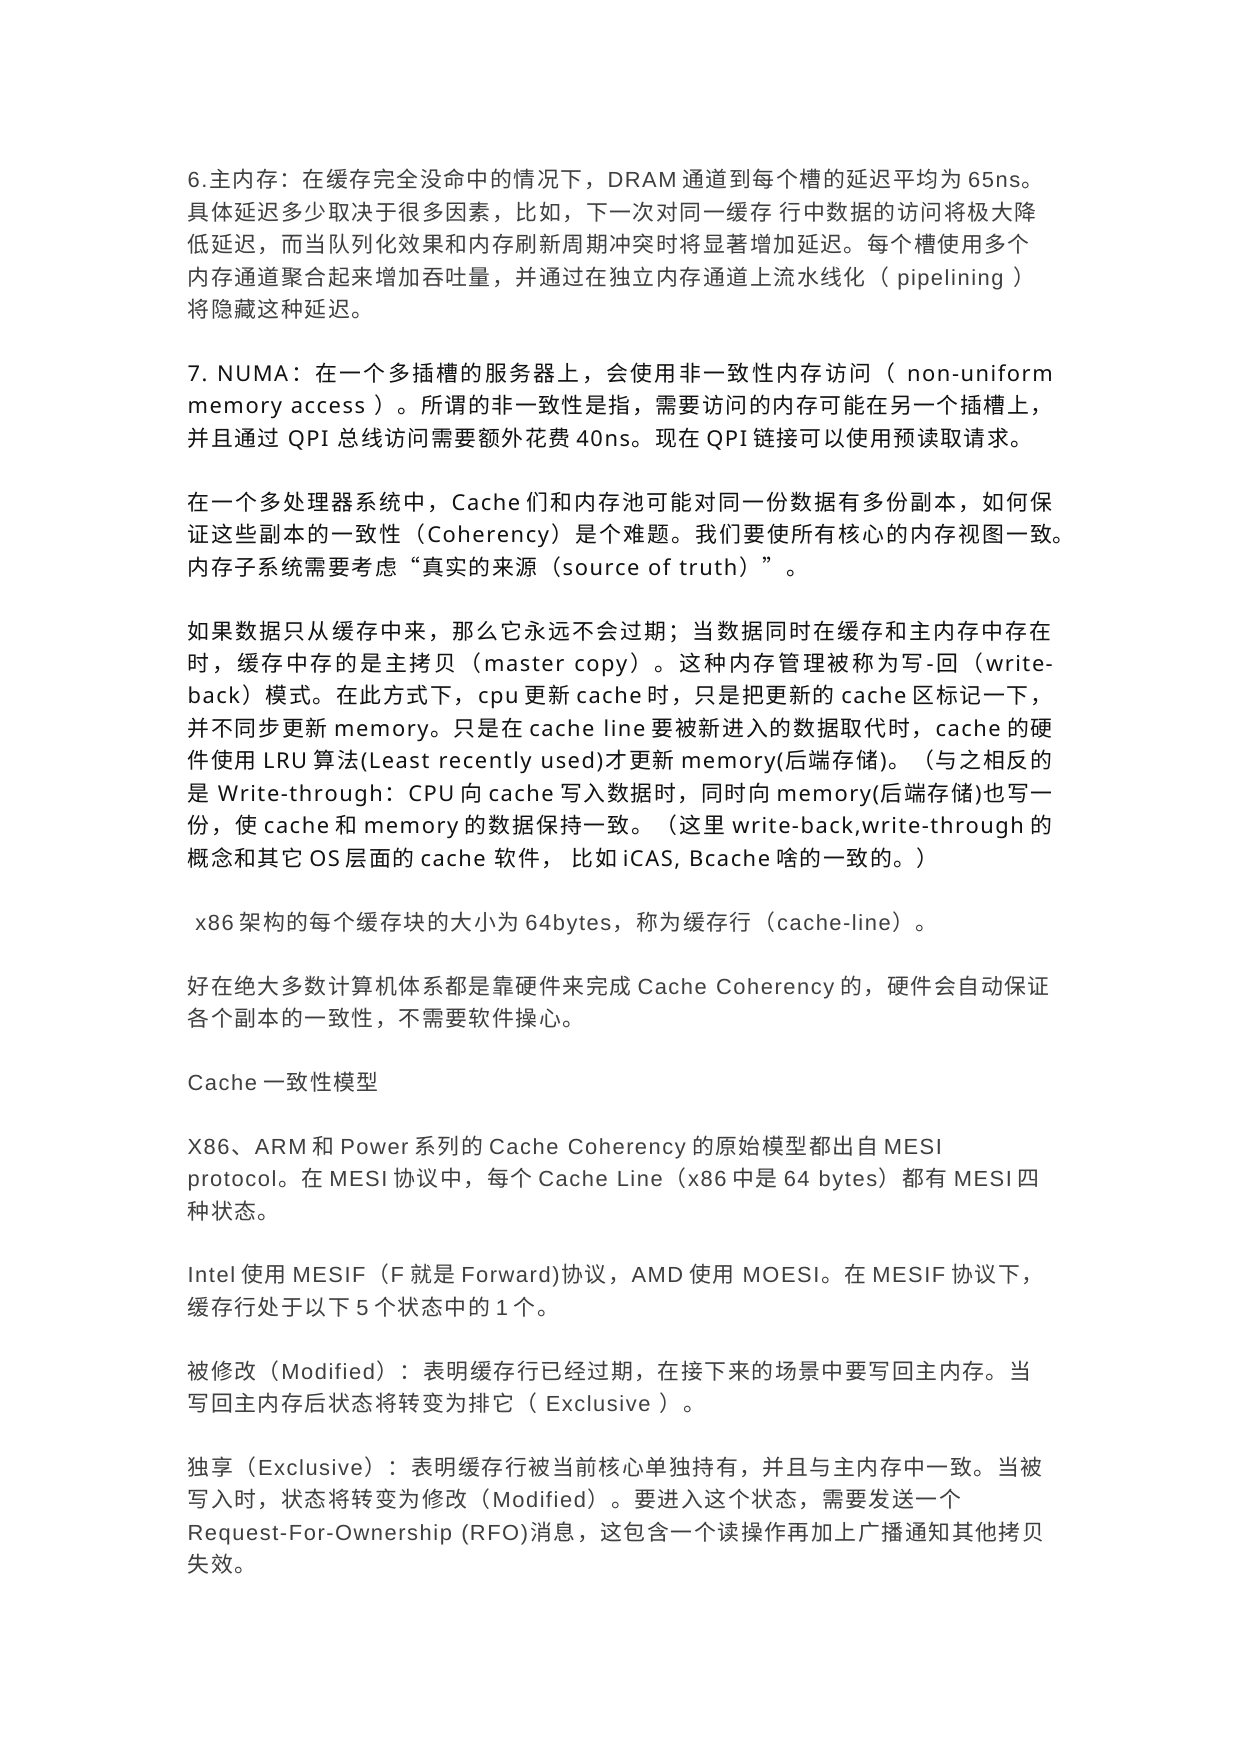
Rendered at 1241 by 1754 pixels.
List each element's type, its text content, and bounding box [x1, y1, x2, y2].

text 6.主内存：在缓存完全没命中的情况下，DRAM通道到每个槽的延迟平均为65ns。具体延迟多少取决于很多因素，比如，下一次对同一缓存 行中数据的访问将极大降低延迟，而当队列化效果和内存刷新周期冲突时将显著增加延迟。每个槽使用多个内存通道聚合起来增加吞吐量，并通过在独立内存通道上流水线化（ pipelining ）将隐藏这种延迟。 [187, 162, 1053, 324]
text 7. NUMA：在一个多插槽的服务器上，会使用非一致性内存访问（ non-uniform memory access ）。所谓的非一致性是指，需要访问的内存可能在另一个插槽上，并且通过 QPI 总线访问需要额外花费40ns。现在QPI链接可以使用预读取请求。 [187, 356, 1053, 453]
text 如果数据只从缓存中来，那么它永远不会过期；当数据同时在缓存和主内存中存在时，缓存中存的是主拷贝（master copy）。这种内存管理被称为写-回（write-back）模式。在此方式下，cpu更新cache时，只是把更新的cache区标记一下，并不同步更新memory。只是在cache line要被新进入的数据取代时，cache的硬件使用LRU算法(Least recently used)才更新memory(后端存储)。（与之相反的是 Write-through：CPU向cache写入数据时，同时向memory(后端存储)也写一份，使cache和memory的数据保持一致。（这里write-back,write-through的概念和其它OS层面的cache 软件， 比如iCAS, Bcache啥的一致的。） [187, 613, 1053, 873]
text Cache一致性模型 [187, 1064, 1053, 1097]
text 在一个多处理器系统中，Cache们和内存池可能对同一份数据有多份副本，如何保证这些副本的一致性（Coherency）是个难题。我们要使所有核心的内存视图一致。内存子系统需要考虑“真实的来源（source of truth）”。 [187, 484, 1053, 582]
text 独享（Exclusive）：表明缓存行被当前核心单独持有，并且与主内存中一致。当被写入时，状态将转变为修改（Modified）。要进入这个状态，需要发送一个 Request-For-Ownership (RFO)消息，这包含一个读操作再加上广播通知其他拷贝失效。 [187, 1449, 1053, 1579]
text X86、ARM和Power系列的Cache Coherency的原始模型都出自MESI protocol。在MESI协议中，每个Cache Line（x86中是64 bytes）都有MESI四种状态。 [187, 1128, 1053, 1226]
text 被修改（Modified）：表明缓存行已经过期，在接下来的场景中要写回主内存。当写回主内存后状态将转变为排它（ Exclusive ）。 [187, 1353, 1053, 1418]
text x86架构的每个缓存块的大小为64bytes，称为缓存行（cache-line）。 [187, 904, 1053, 937]
text Intel使用MESIF（F就是Forward)协议，AMD使用 MOESI。在MESIF协议下，缓存行处于以下5个状态中的1个。 [187, 1257, 1053, 1322]
text 好在绝大多数计算机体系都是靠硬件来完成Cache Coherency的，硬件会自动保证各个副本的一致性，不需要软件操心。 [187, 968, 1053, 1033]
